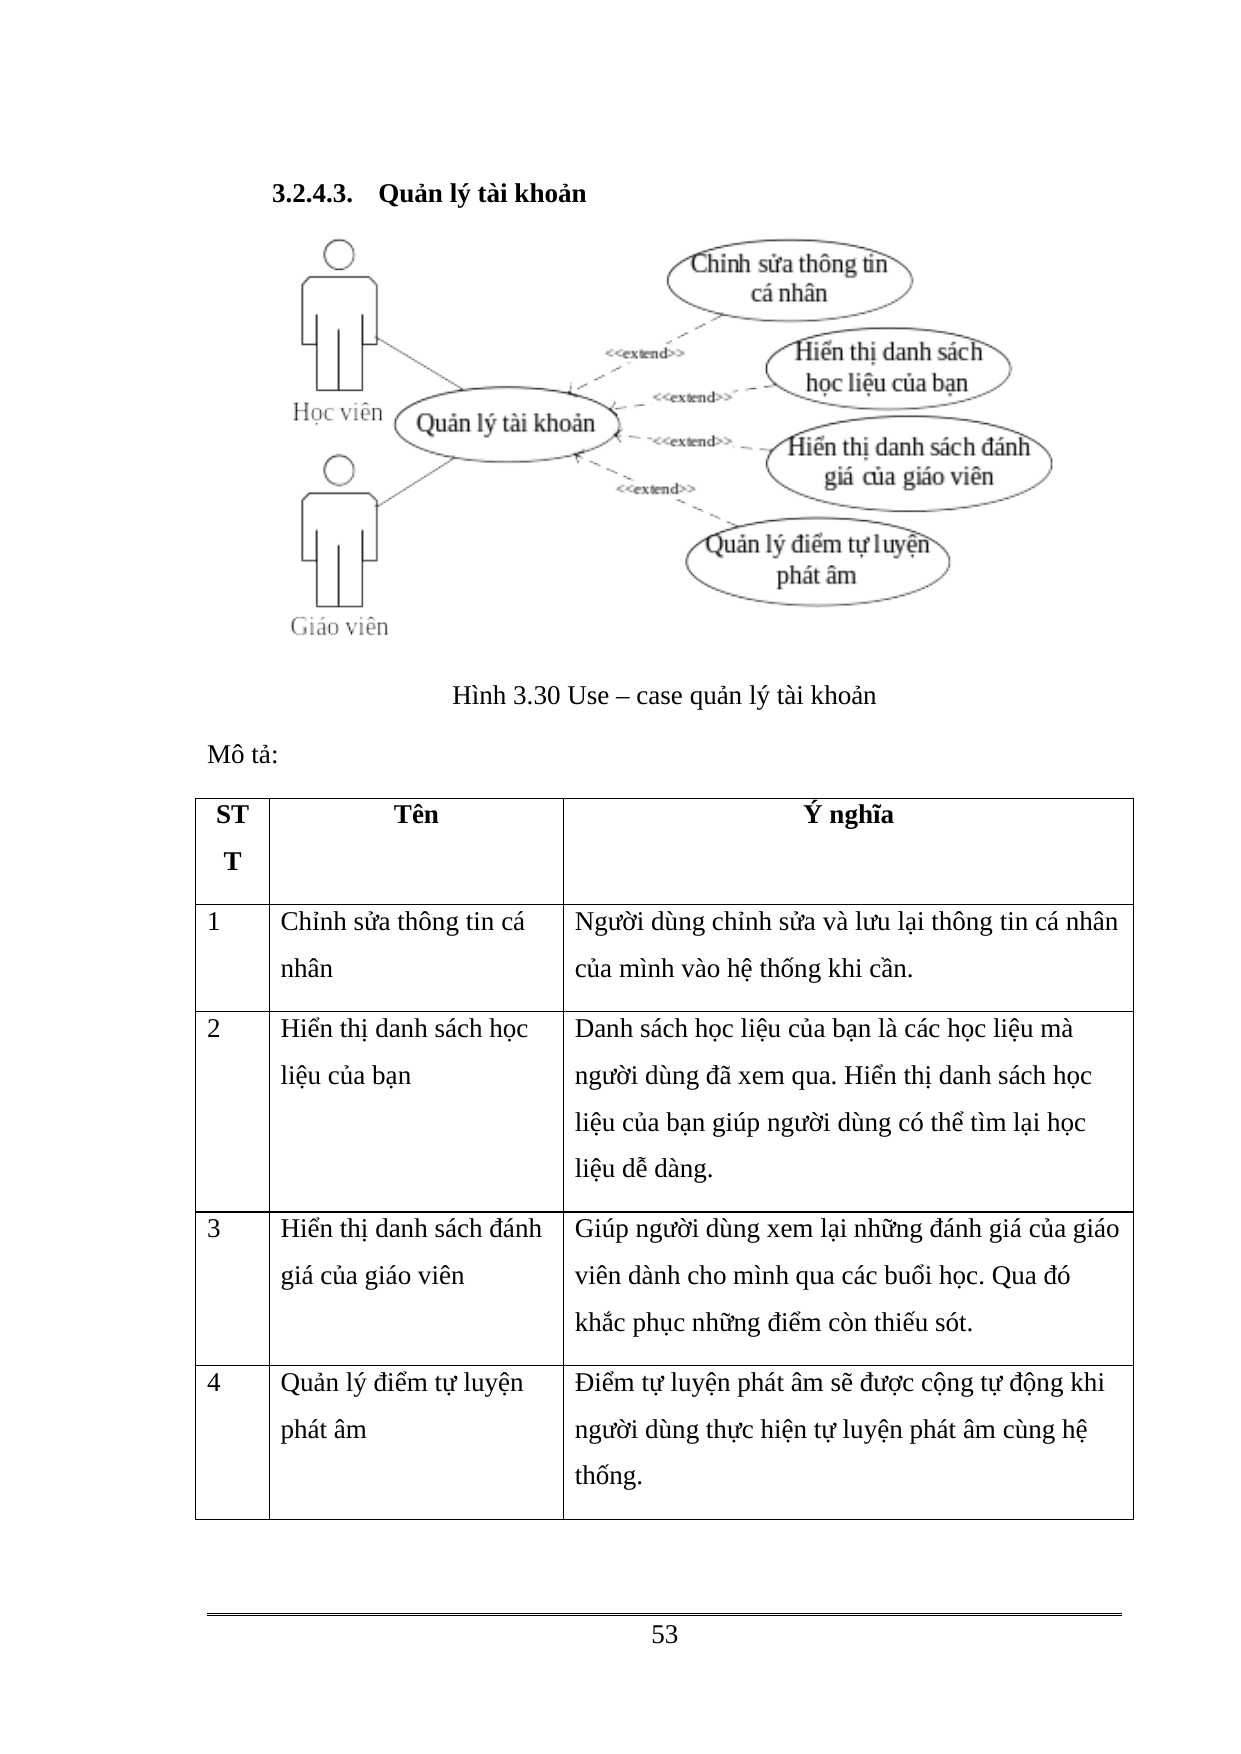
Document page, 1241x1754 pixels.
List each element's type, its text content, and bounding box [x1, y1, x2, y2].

table_cell Quản lý điểm tự luyện phát âm [270, 1366, 563, 1518]
subtitle Quản lý tài khoản [272, 177, 1122, 208]
text Mô tả: [207, 738, 1122, 769]
table_header STT [196, 799, 269, 904]
table_cell Giúp người dùng xem lại những đánh giá của giáo viên dành cho mình qua các buổi học. Qua đó khắc phục những điểm còn thiếu sót. [564, 1213, 1133, 1365]
table_cell 3 [196, 1213, 269, 1365]
table_cell 1 [196, 905, 269, 1011]
table_cell Danh sách học liệu của bạn là các học liệu mà người dùng đã xem qua. Hiển thị danh sách học liệu của bạn giúp người dùng có thể tìm lại học liệu dễ dàng. [564, 1012, 1133, 1211]
table_cell 2 [196, 1012, 269, 1211]
table_header Ý nghĩa [564, 799, 1133, 904]
table_header Tên [270, 799, 563, 904]
table_cell Điểm tự luyện phát âm sẽ được cộng tự động khi người dùng thực hiện tự luyện phát âm cùng hệ thống. [564, 1366, 1133, 1518]
table_cell Chỉnh sửa thông tin cá nhân [270, 905, 563, 1011]
table_cell 4 [196, 1366, 269, 1518]
table_cell Người dùng chỉnh sửa và lưu lại thông tin cá nhân của mình vào hệ thống khi cần. [564, 905, 1133, 1011]
table_cell Hiển thị danh sách học liệu của bạn [270, 1012, 563, 1211]
table_cell Hiển thị danh sách đánh giá của giáo viên [270, 1213, 563, 1365]
